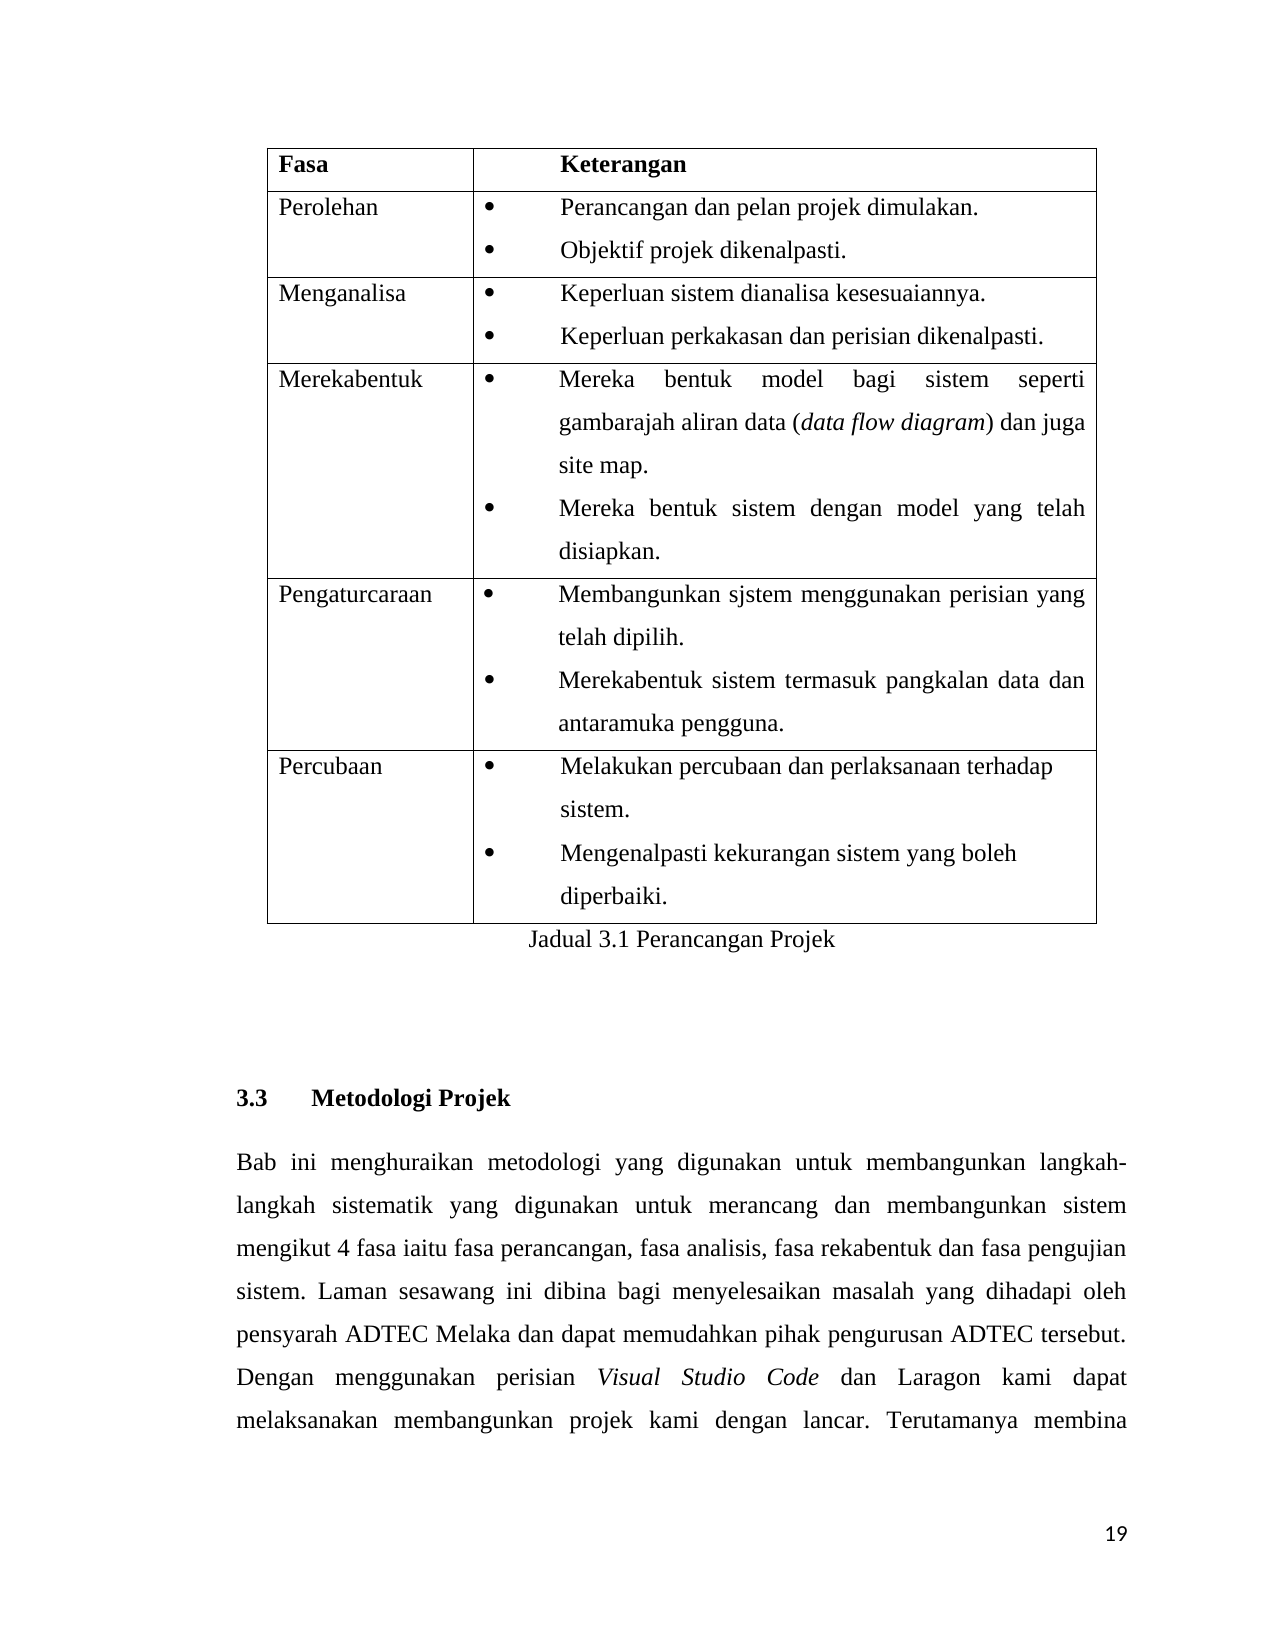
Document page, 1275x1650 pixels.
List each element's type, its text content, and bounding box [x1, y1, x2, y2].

table_cell Melakukan percubaan dan perlaksanaan terhadap sistem. Mengenalpasti kekurangan sistem yang boleh diperbaiki. [474, 751, 1096, 923]
table_cell Menganalisa [268, 278, 473, 363]
subtitle Metodologi Projek [236, 1083, 1127, 1111]
table_header Keterangan [474, 149, 1096, 191]
table_cell Percubaan [268, 751, 473, 923]
table_cell Keperluan sistem dianalisa kesesuaiannya. Keperluan perkakasan dan perisian dikenalpasti. [474, 278, 1096, 363]
table_header Fasa [268, 149, 473, 191]
table_cell Mereka bentuk model bagi sistem seperti gambarajah aliran data (data flow diagram) dan juga site map. Mereka bentuk sistem dengan model yang telah disiapkan. [474, 364, 1096, 578]
table_cell Pengaturcaraan [268, 579, 473, 750]
table_cell Perancangan dan pelan projek dimulakan. Objektif projek dikenalpasti. [474, 192, 1096, 277]
table_cell Merekabentuk [268, 364, 473, 578]
table_cell Membangunkan sjstem menggunakan perisian yang telah dipilih. Merekabentuk sistem termasuk pangkalan data dan antaramuka pengguna. [474, 579, 1096, 750]
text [236, 1147, 1127, 1434]
table_cell Perolehan [268, 192, 473, 277]
text Jadual 3.1 Perancangan Projek [236, 924, 1127, 952]
